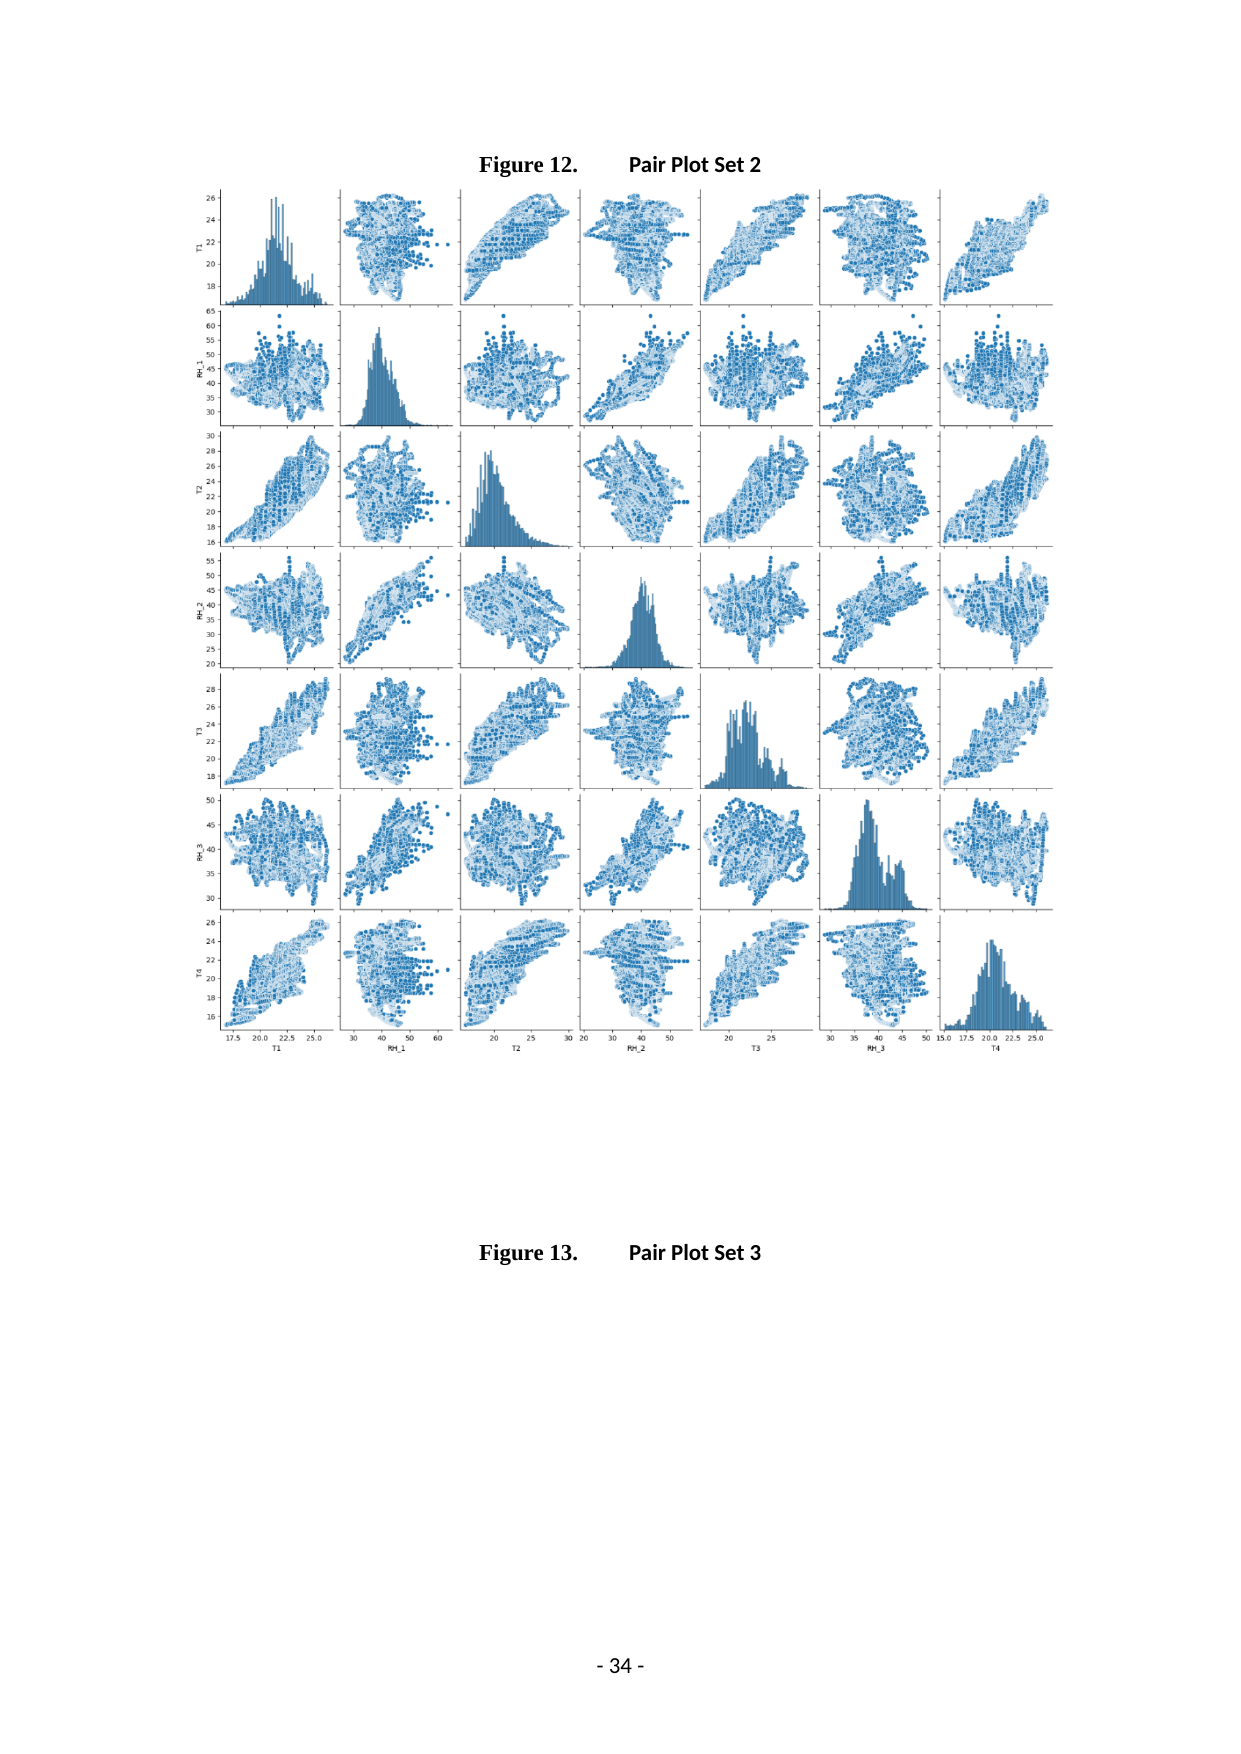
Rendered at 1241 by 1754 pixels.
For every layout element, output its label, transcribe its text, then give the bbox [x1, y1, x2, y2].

picture [177, 178, 1063, 1064]
text Pair Plot Set 2 [177, 150, 1063, 178]
text Pair Plot Set 3 [177, 1238, 1063, 1266]
